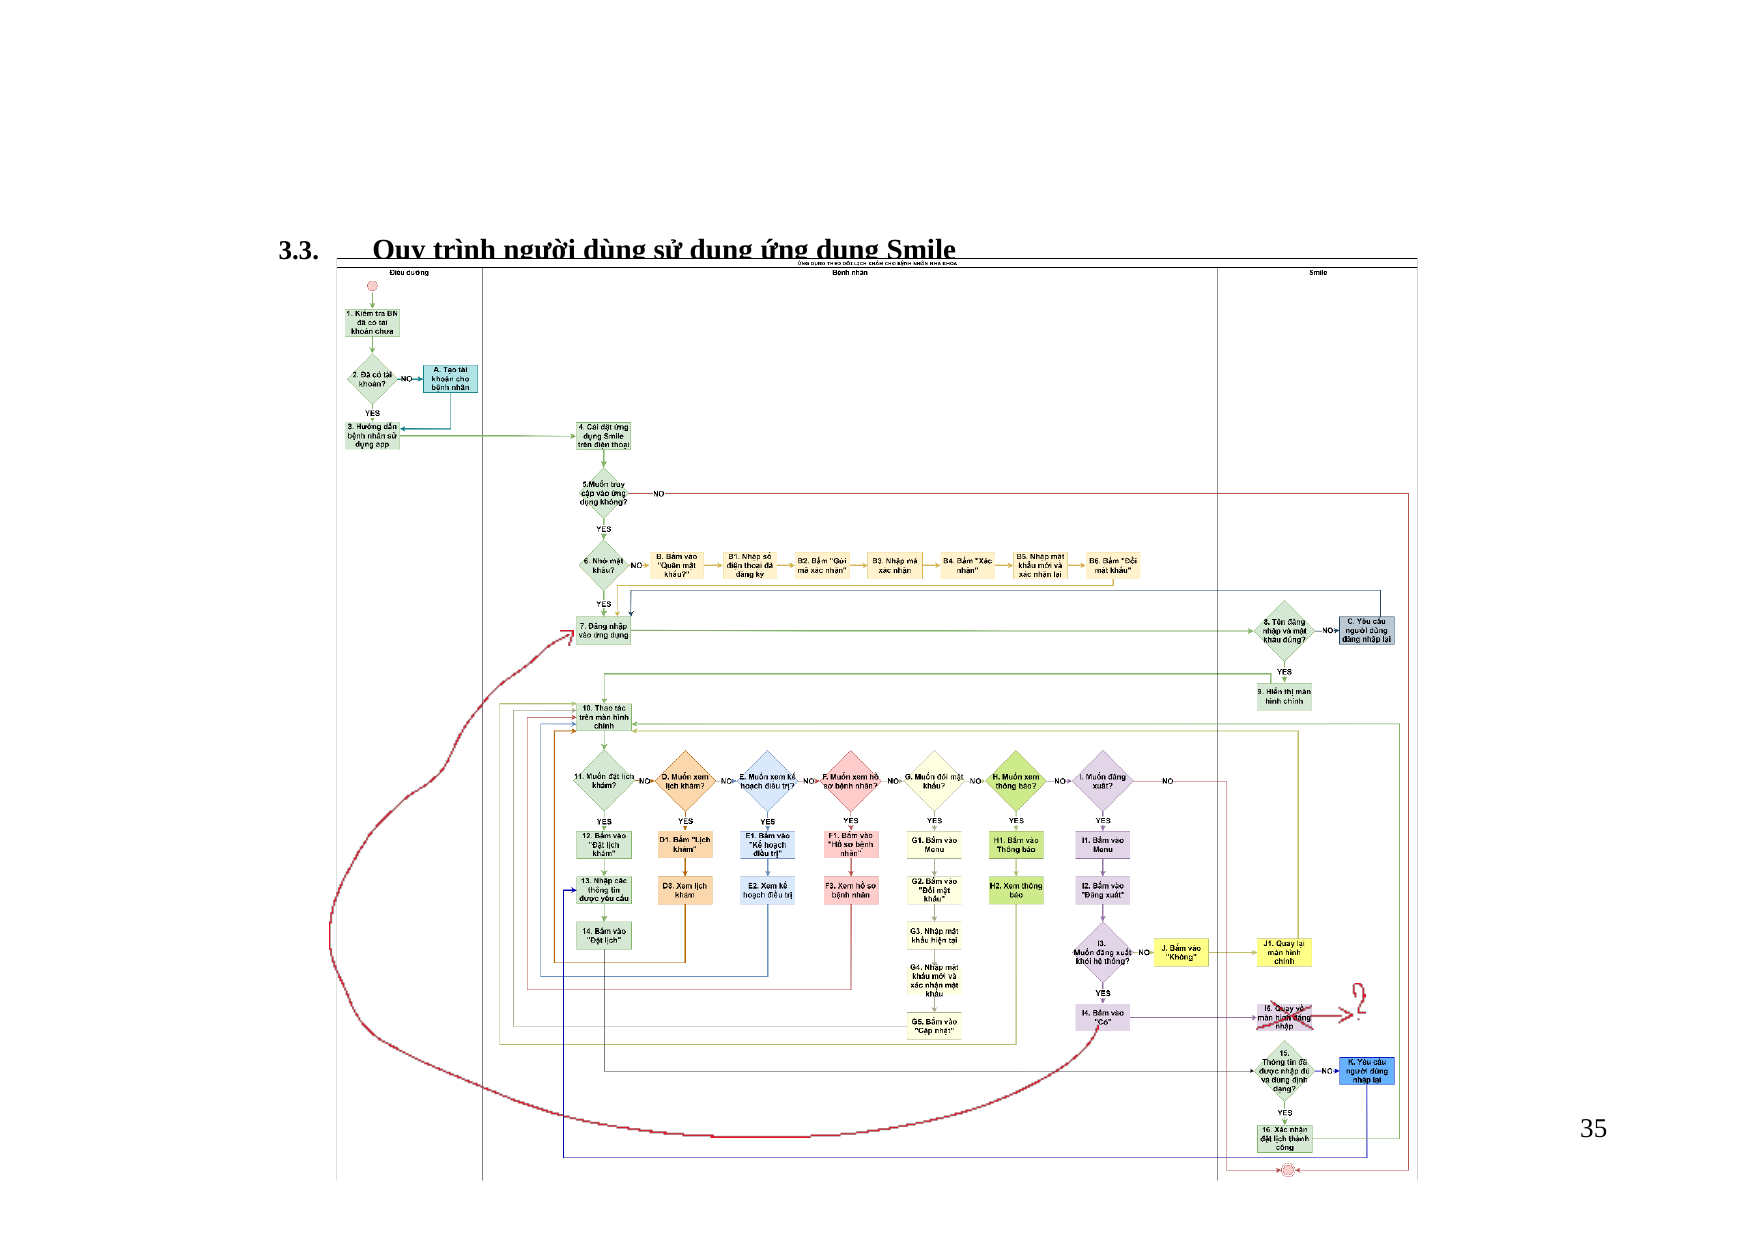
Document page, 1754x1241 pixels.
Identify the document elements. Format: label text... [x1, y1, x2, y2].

picture [329, 258, 1418, 1181]
subtitle Quy trình người dùng sử dụng ứng dụng Smile [203, 232, 1607, 266]
